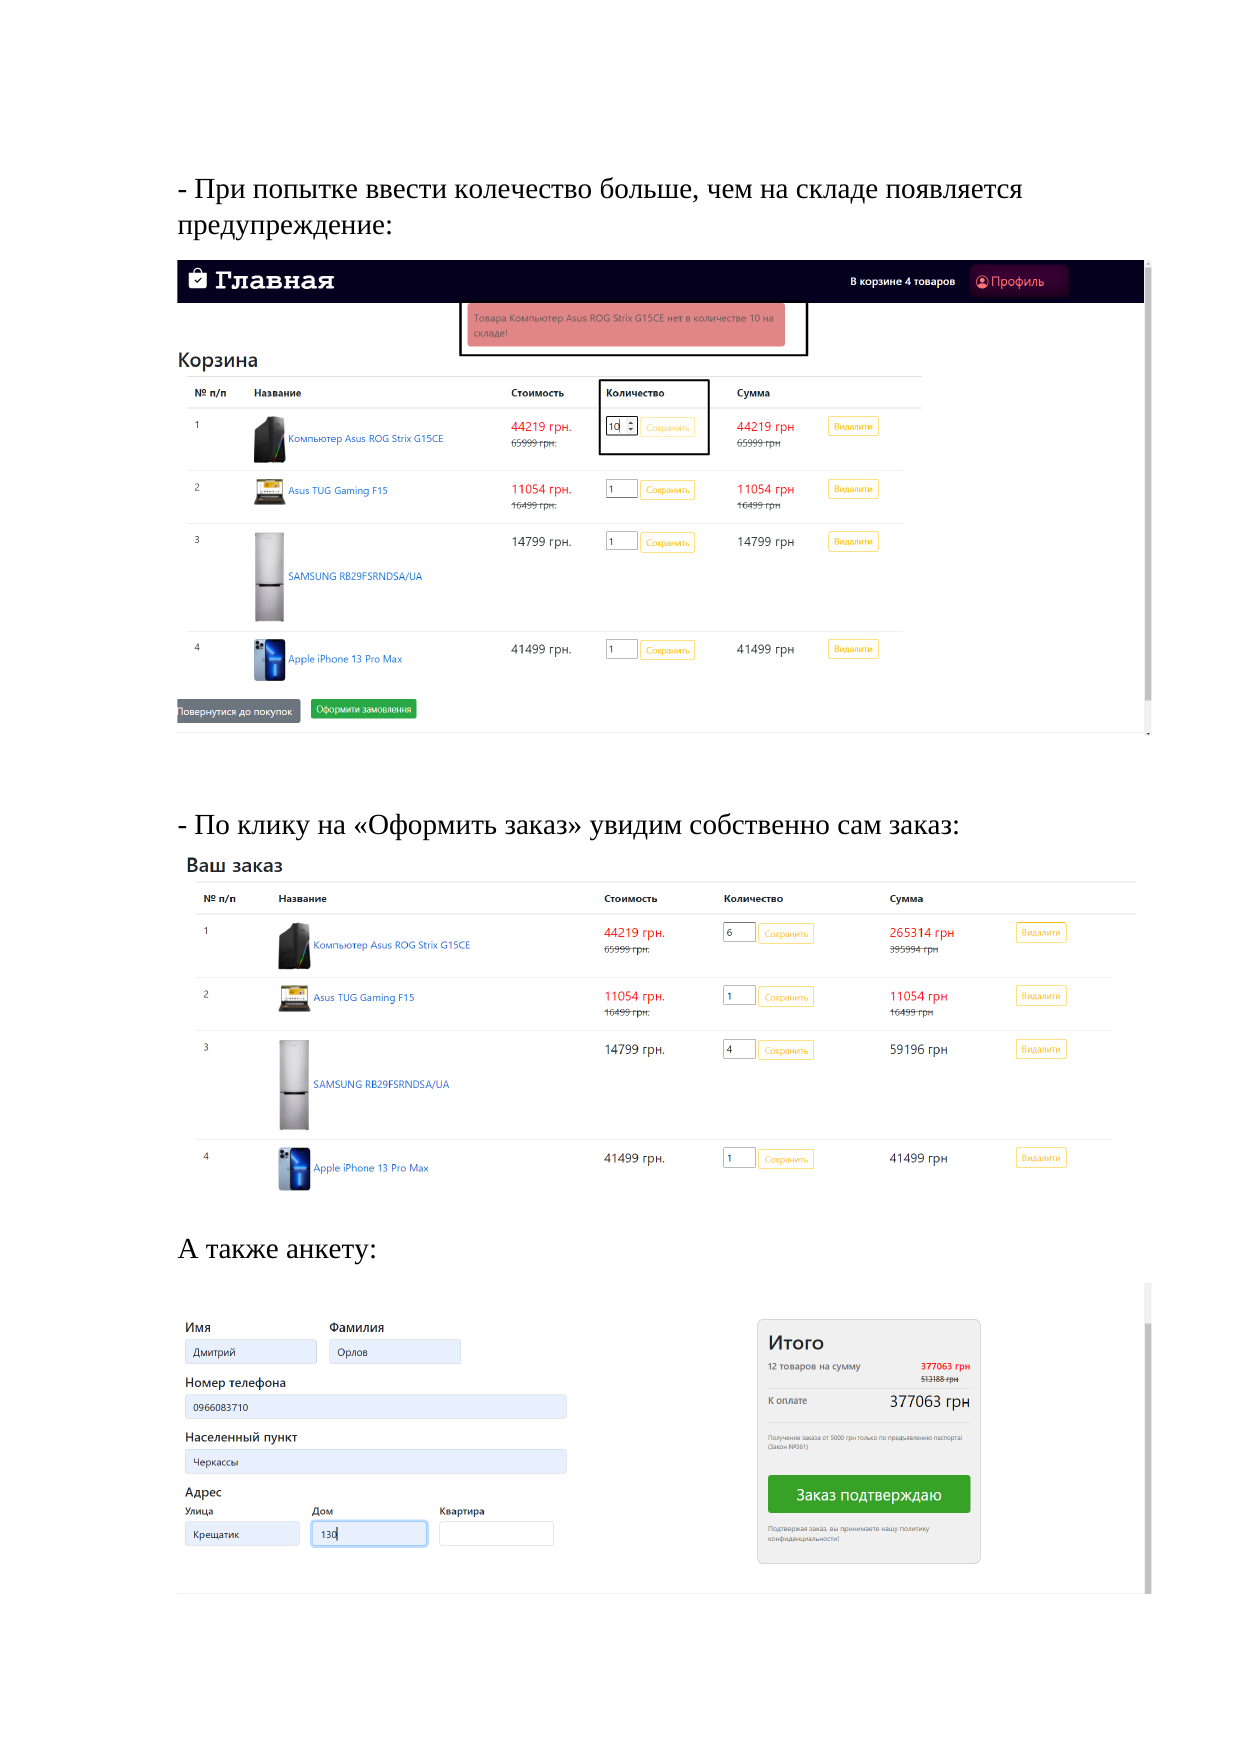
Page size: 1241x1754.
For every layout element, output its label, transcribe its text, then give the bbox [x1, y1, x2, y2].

picture [177, 1283, 1152, 1594]
text - При попытке ввести колечество больше, чем на складе появляется предупреждение: [177, 171, 1152, 241]
text А также анкету: [177, 1231, 1152, 1265]
picture [177, 842, 1152, 1213]
picture [177, 260, 1152, 736]
text - По клику на «Оформить заказ» увидим собственно сам заказ: [177, 807, 1152, 842]
